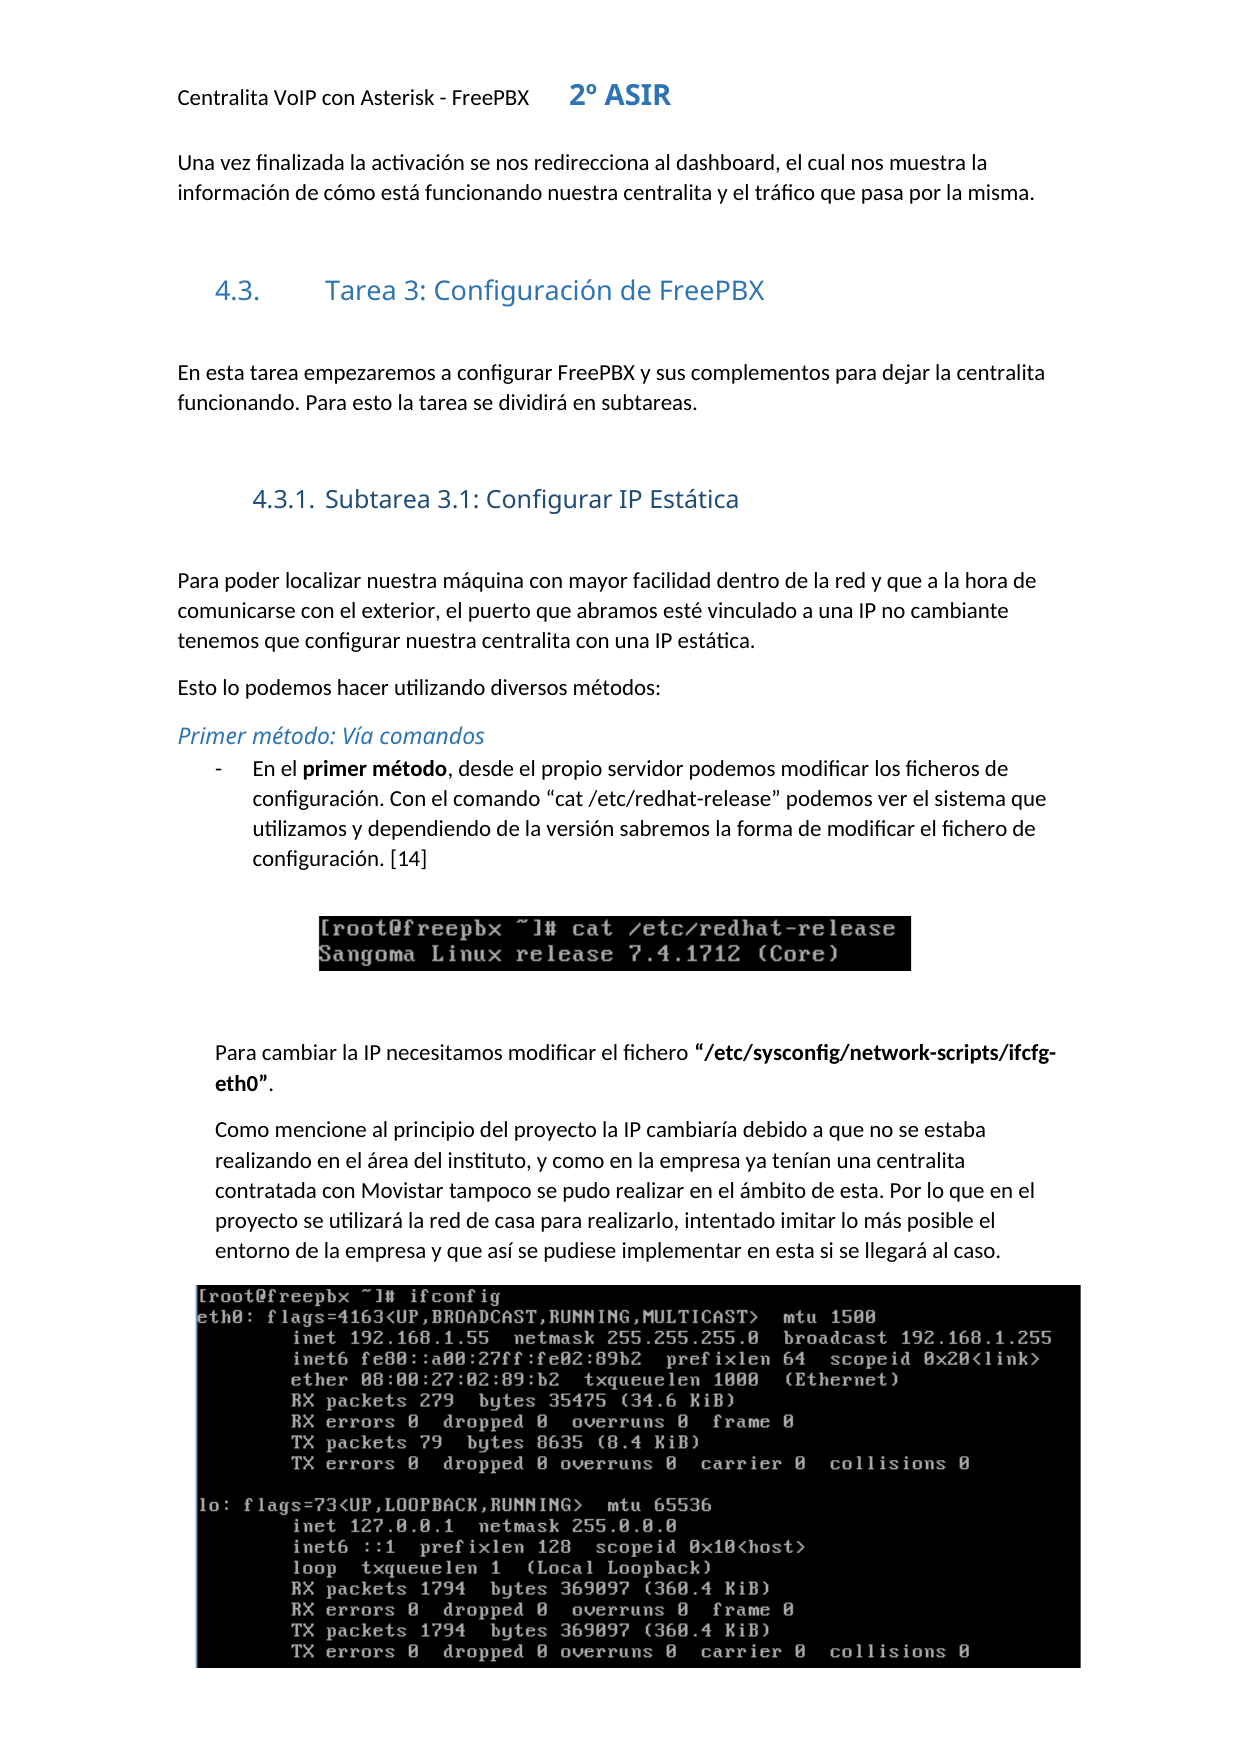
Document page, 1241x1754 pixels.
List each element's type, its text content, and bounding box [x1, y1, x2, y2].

list En el primer método, desde el propio servidor podemos modificar los ficheros de configuración. Con el comando “cat /etc/redhat-release” podemos ver el sistema que utilizamos y dependiendo de la versión sabremos la forma de modificar el fichero de configuración. [215, 754, 1063, 872]
text Para cambiar la IP necesitamos modificar el fichero “/etc/sysconfig/network-scripts/ifcfg-eth0”. [215, 1038, 1063, 1097]
text Para poder localizar nuestra máquina con mayor facilidad dentro de la red y que a la hora de comunicarse con el exterior, el puerto que abramos esté vinculado a una IP no cambiante tenemos que configurar nuestra centralita con una IP estática. [177, 566, 1063, 654]
subtitle Primer método: Vía comandos [177, 720, 1063, 751]
picture [194, 1285, 1081, 1668]
text Como mencione al principio del proyecto la IP cambiaría debido a que no se estaba realizando en el área del instituto, y como en la empresa ya tenían una centralita contratada con Movistar tampoco se pudo realizar en el ámbito de esta. Por lo que en el proyecto se utilizará la red de casa para realizarlo, intentado imitar lo más posible el entorno de la empresa y que así se pudiese implementar en esta si se llegará al caso. [215, 1116, 1063, 1264]
text En esta tarea empezaremos a configurar FreePBX y sus complementos para dejar la centralita funcionando. Para esto la tarea se dividirá en subtareas. [177, 358, 1063, 416]
picture [318, 916, 912, 971]
subtitle Subtarea 3.1: Configurar IP Estática [252, 482, 1063, 516]
text Esto lo podemos hacer utilizando diversos métodos: [177, 673, 1063, 701]
subtitle Tarea 3: Configuración de FreePBX [215, 272, 1063, 308]
text Una vez finalizada la activación se nos redirecciona al dashboard, el cual nos muestra la información de cómo está funcionando nuestra centralita y el tráfico que pasa por la misma. [177, 148, 1063, 206]
